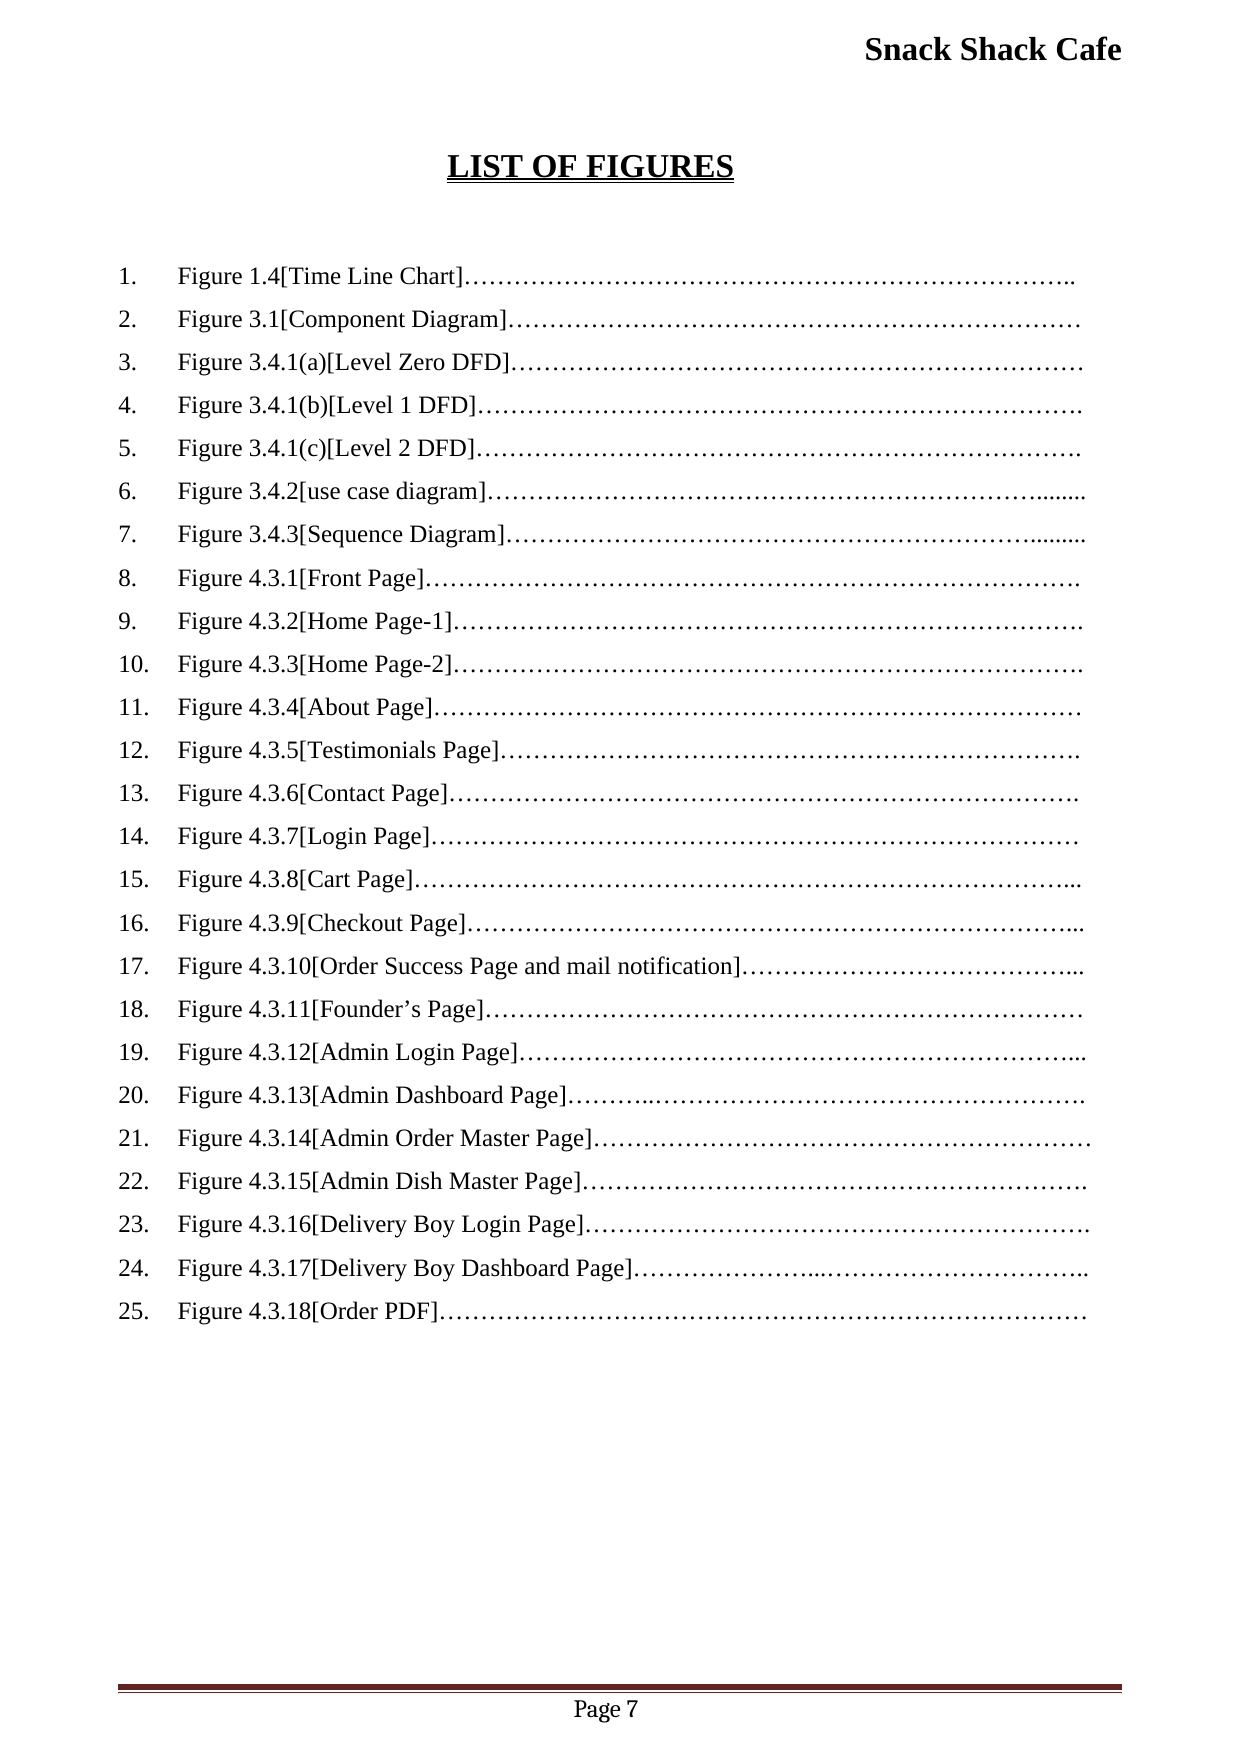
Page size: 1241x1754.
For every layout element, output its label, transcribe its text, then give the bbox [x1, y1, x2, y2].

list Figure 3.4.3[Sequence Diagram]………………………………………………………......... [118, 519, 1122, 548]
list Figure 4.3.12[Admin Login Page]…………………………………………………………... [118, 1037, 1122, 1066]
list Figure 4.3.1[Front Page]……………………………………………………………………. [118, 563, 1122, 591]
list Figure 4.3.13[Admin Dashboard Page]………..……………………………………………. [118, 1080, 1122, 1109]
list Figure 3.4.1(a)[Level Zero DFD]…………………………………………………………… [118, 347, 1122, 376]
list Figure 4.3.11[Founder’s Page]……………………………………………………………… [118, 994, 1122, 1023]
list Figure 4.3.8[Cart Page]……………………………………………………………………... [118, 864, 1122, 893]
list Figure 3.1[Component Diagram]…………………………………………………………… [118, 304, 1122, 333]
list Figure 3.4.1(c)[Level 2 DFD]………………………………………………………………. [118, 433, 1122, 462]
list Figure 4.3.3[Home Page-2]…………………………………………………………………. [118, 649, 1122, 678]
list Figure 4.3.15[Admin Dish Master Page]……………………………………………………. [118, 1166, 1122, 1195]
list Figure 4.3.18[Order PDF]…………………………………………………………………… [118, 1296, 1122, 1324]
list Figure 4.3.9[Checkout Page]………………………………………………………………... [118, 908, 1122, 936]
list Figure 4.3.17[Delivery Boy Dashboard Page]…………………...………………………….. [118, 1253, 1122, 1281]
list Figure 1.4[Time Line Chart]……………………………………………………………….. [118, 261, 1122, 289]
list Figure 4.3.2[Home Page-1]…………………………………………………………………. [118, 606, 1122, 634]
list Figure 4.3.4[About Page]…………………………………………………………………… [118, 692, 1122, 721]
list Figure 4.3.14[Admin Order Master Page]…………………………………………………… [118, 1123, 1122, 1152]
list Figure 4.3.6[Contact Page]…………………………………………………………………. [118, 778, 1122, 807]
subtitle LIST OF FIGURES [308, 146, 873, 184]
list Figure 4.3.16[Delivery Boy Login Page]……………………………………………………. [118, 1209, 1122, 1238]
list Figure 4.3.7[Login Page]…………………………………………………………………… [118, 821, 1122, 850]
list Figure 4.3.5[Testimonials Page]……………………………………………………………. [118, 735, 1122, 764]
list Figure 3.4.1(b)[Level 1 DFD]………………………………………………………………. [118, 390, 1122, 419]
list Figure 3.4.2[use case diagram]…………………………………………………………........ [118, 476, 1122, 505]
list Figure 4.3.10[Order Success Page and mail notification]…………………………………... [118, 951, 1122, 979]
